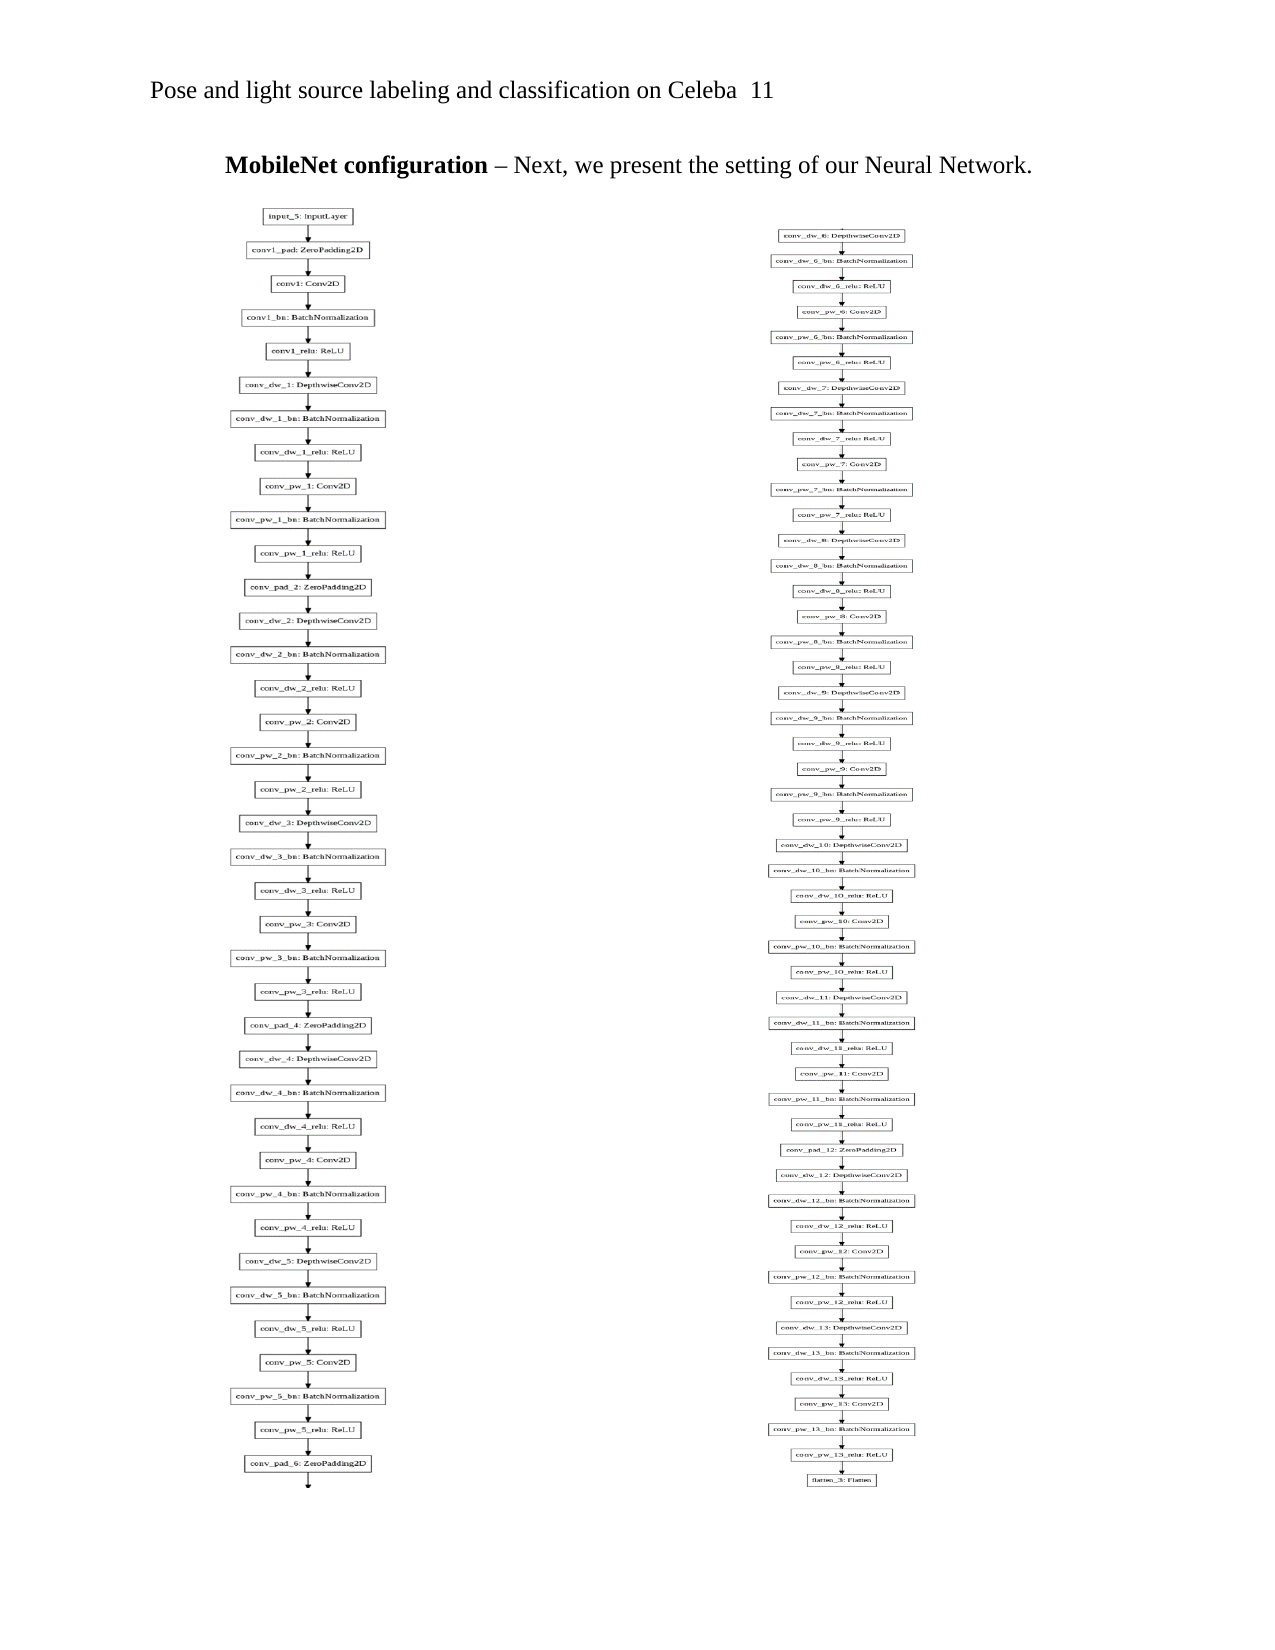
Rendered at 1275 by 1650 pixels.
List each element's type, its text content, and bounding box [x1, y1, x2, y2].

text MobileNet configuration – Next, we present the setting of our Neural Network. [150, 150, 1125, 179]
picture [225, 207, 387, 1488]
picture [767, 216, 917, 1488]
